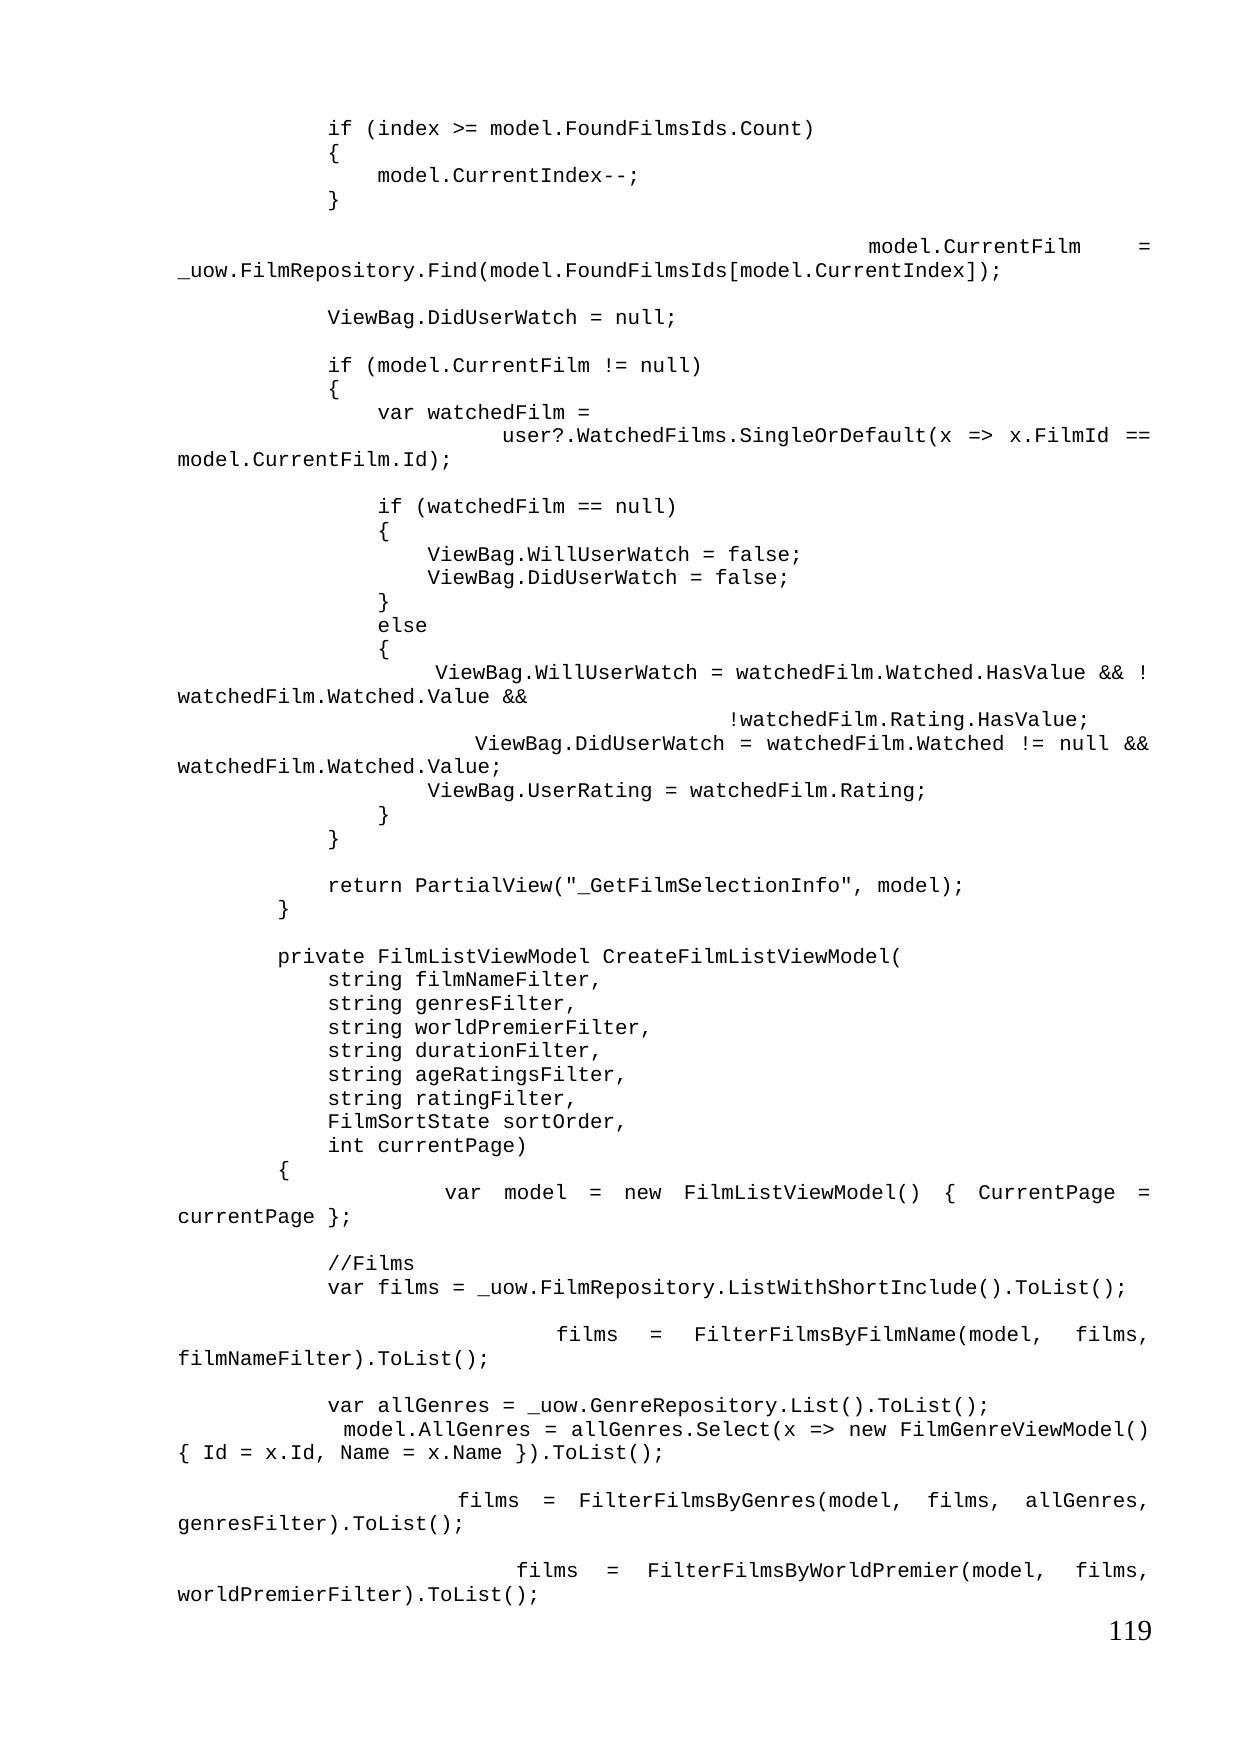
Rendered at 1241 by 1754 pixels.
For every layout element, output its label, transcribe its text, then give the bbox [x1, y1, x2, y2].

text model.CurrentFilm = _uow.FilmRepository.Find(model.FoundFilmsIds[model.CurrentIndex]); [177, 236, 1152, 284]
text } [177, 898, 1152, 922]
text var model = new FilmListViewModel() { CurrentPage = currentPage }; [177, 1182, 1152, 1229]
text var watchedFilm = [177, 402, 1152, 426]
text return PartialView("_GetFilmSelectionInfo", model); [177, 875, 1152, 898]
text { [177, 378, 1152, 402]
text { [177, 638, 1152, 662]
text } [177, 804, 1152, 827]
text ViewBag.UserRating = watchedFilm.Rating; [177, 780, 1152, 804]
text { [177, 520, 1152, 544]
text var films = _uow.FilmRepository.ListWithShortInclude().ToList(); [177, 1277, 1152, 1300]
text FilmSortState sortOrder, [177, 1111, 1152, 1135]
text //Films [177, 1253, 1152, 1277]
text var allGenres = _uow.GenreRepository.List().ToList(); [177, 1395, 1152, 1419]
text ViewBag.DidUserWatch = null; [177, 307, 1152, 331]
text films = FilterFilmsByGenres(model, films, allGenres, genresFilter).ToList(); [177, 1489, 1152, 1537]
text if (model.CurrentFilm != null) [177, 354, 1152, 378]
text private FilmListViewModel CreateFilmListViewModel( [177, 946, 1152, 969]
text string genresFilter, [177, 993, 1152, 1017]
text ViewBag.WillUserWatch = watchedFilm.Watched.HasValue && !watchedFilm.Watched.Value && [177, 662, 1152, 709]
text string worldPremierFilter, [177, 1017, 1152, 1040]
text ViewBag.WillUserWatch = false; [177, 544, 1152, 567]
text user?.WatchedFilms.SingleOrDefault(x => x.FilmId == model.CurrentFilm.Id); [177, 426, 1152, 473]
text !watchedFilm.Rating.HasValue; [177, 709, 1152, 733]
text ViewBag.DidUserWatch = false; [177, 567, 1152, 591]
text model.CurrentIndex--; [177, 165, 1152, 189]
text if (watchedFilm == null) [177, 496, 1152, 520]
text model.AllGenres = allGenres.Select(x => new FilmGenreViewModel() { Id = x.Id, Name = x.Name }).ToList(); [177, 1419, 1152, 1466]
text string filmNameFilter, [177, 969, 1152, 993]
text { [177, 1158, 1152, 1182]
text films = FilterFilmsByFilmName(model, films, filmNameFilter).ToList(); [177, 1324, 1152, 1371]
text ViewBag.DidUserWatch = watchedFilm.Watched != null && watchedFilm.Watched.Value; [177, 733, 1152, 780]
text int currentPage) [177, 1135, 1152, 1158]
text string ratingFilter, [177, 1088, 1152, 1111]
text films = FilterFilmsByWorldPremier(model, films, worldPremierFilter).ToList(); [177, 1561, 1152, 1608]
text } [177, 189, 1152, 213]
text string durationFilter, [177, 1040, 1152, 1064]
text } [177, 591, 1152, 615]
text else [177, 615, 1152, 638]
text { [177, 142, 1152, 165]
text string ageRatingsFilter, [177, 1064, 1152, 1088]
text if (index >= model.FoundFilmsIds.Count) [177, 118, 1152, 142]
text } [177, 827, 1152, 851]
